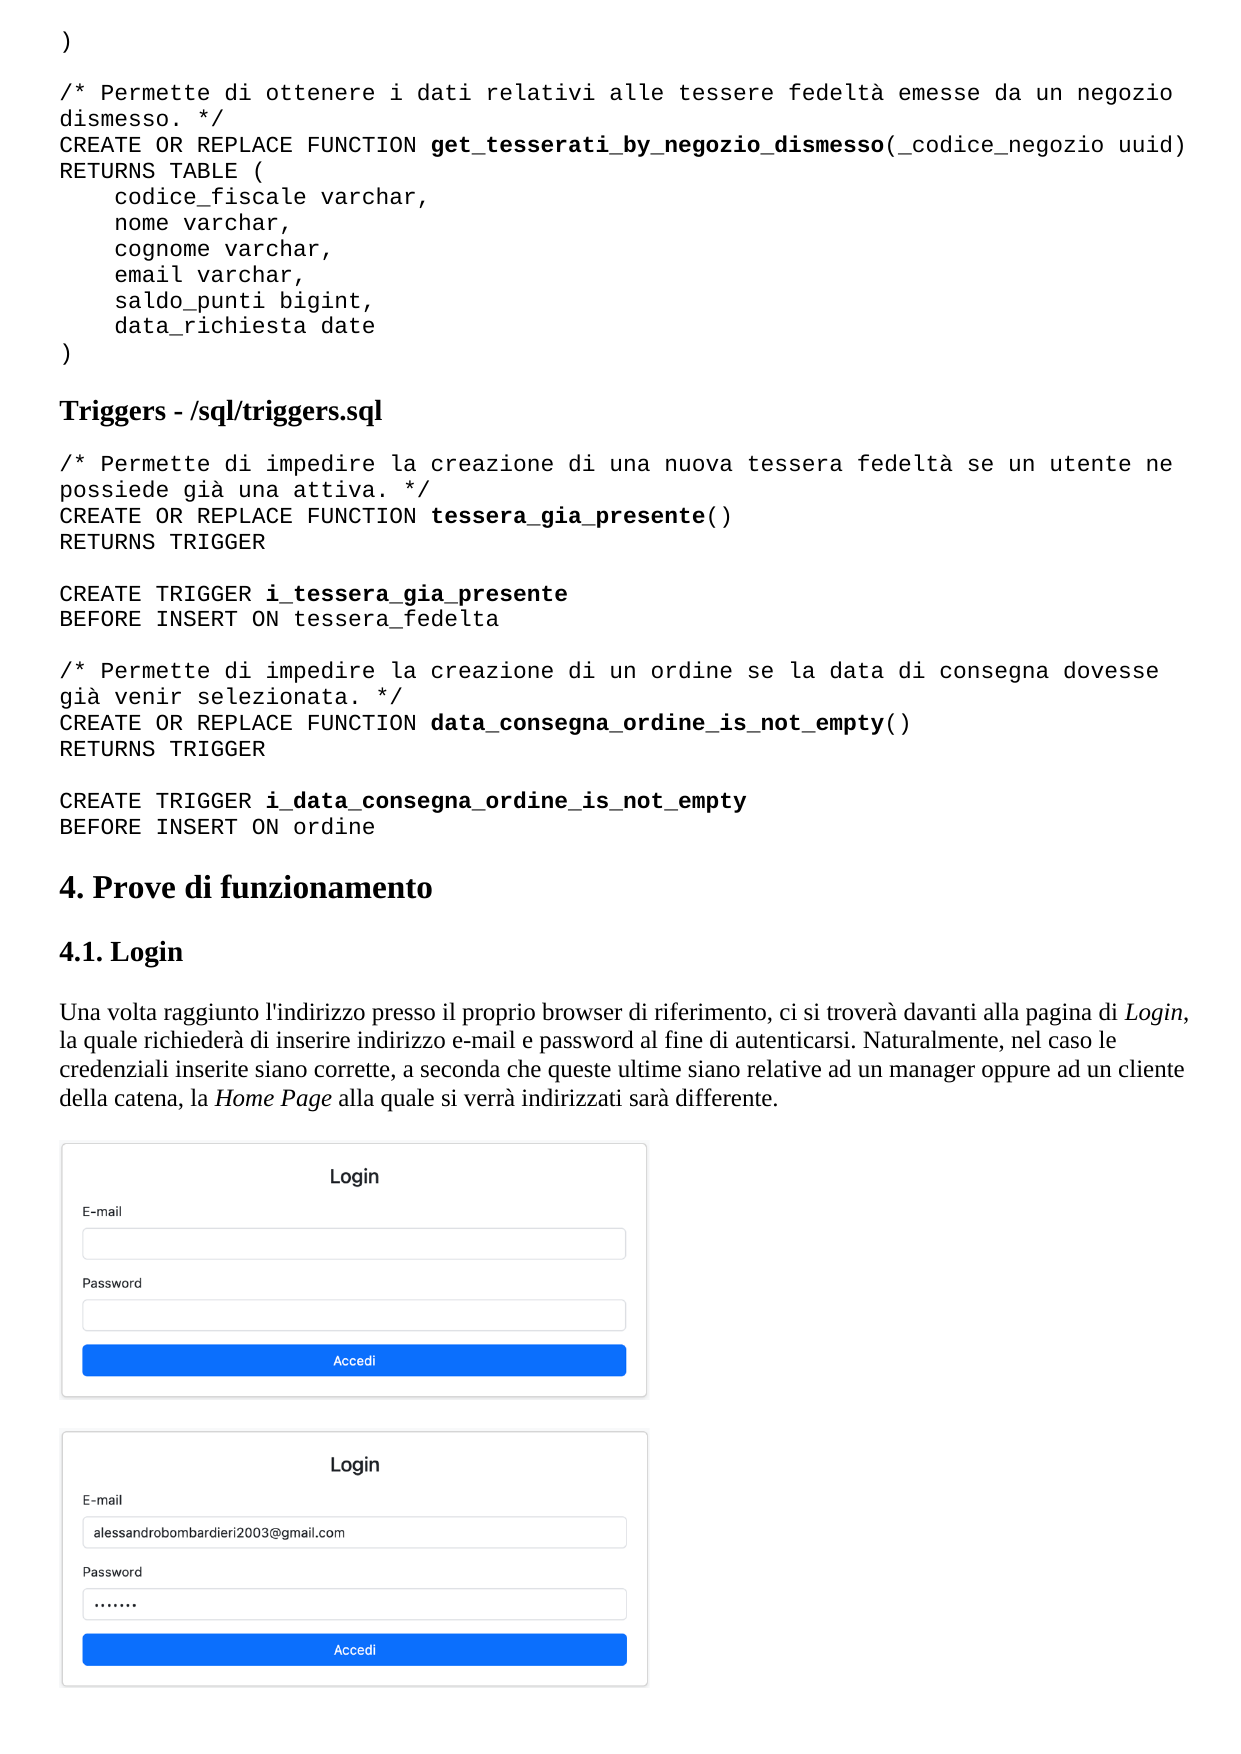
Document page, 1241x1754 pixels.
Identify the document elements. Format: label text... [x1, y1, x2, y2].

text /* Permette di impedire la creazione di una nuova tessera fedeltà se un utente ne possiede già una attiva. */ [59, 452, 1211, 504]
text CREATE OR REPLACE FUNCTION get_tesserati_by_negozio_dismesso(_codice_negozio uuid) [59, 133, 1211, 159]
text ) [59, 29, 1211, 56]
text data_richiesta date [59, 315, 1211, 341]
text Triggers - /sql/triggers.sql [59, 393, 1211, 426]
text CREATE TRIGGER i_tessera_gia_presente [59, 582, 1211, 608]
text CREATE OR REPLACE FUNCTION data_consegna_ordine_is_not_empty() [59, 712, 1211, 737]
text email varchar, [59, 263, 1211, 289]
text Una volta raggiunto l'indirizzo presso il proprio browser di riferimento, ci si troverà davanti alla pagina di Login, la quale richiederà di inserire indirizzo e-mail e password al fine di autenticarsi. Naturalmente, nel caso le credenziali inserite siano corrette, a seconda che queste ultime siano relative ad un manager oppure ad un cliente della catena, la Home Page alla quale si verrà indirizzati sarà differente. [59, 997, 1211, 1112]
text RETURNS TRIGGER [59, 737, 1211, 763]
text nome varchar, [59, 211, 1211, 237]
text codice_fiscale varchar, [59, 185, 1211, 211]
text RETURNS TRIGGER [59, 530, 1211, 556]
text ) [59, 341, 1211, 367]
text 4.1. Login [59, 934, 1211, 968]
text RETURNS TABLE ( [59, 159, 1211, 185]
text CREATE OR REPLACE FUNCTION tessera_gia_presente() [59, 504, 1211, 530]
text CREATE TRIGGER i_data_consegna_ordine_is_not_empty [59, 789, 1211, 815]
text 4. Prove di funzionamento [59, 867, 1211, 906]
picture [59, 1140, 650, 1400]
text /* Permette di ottenere i dati relativi alle tessere fedeltà emesse da un negozio dismesso. */ [59, 81, 1211, 133]
text /* Permette di impedire la creazione di un ordine se la data di consegna dovesse già venir selezionata. */ [59, 660, 1211, 712]
text saldo_punti bigint, [59, 289, 1211, 315]
picture [59, 1428, 650, 1688]
text cognome varchar, [59, 237, 1211, 263]
text BEFORE INSERT ON tessera_fedelta [59, 608, 1211, 634]
text BEFORE INSERT ON ordine [59, 815, 1211, 841]
